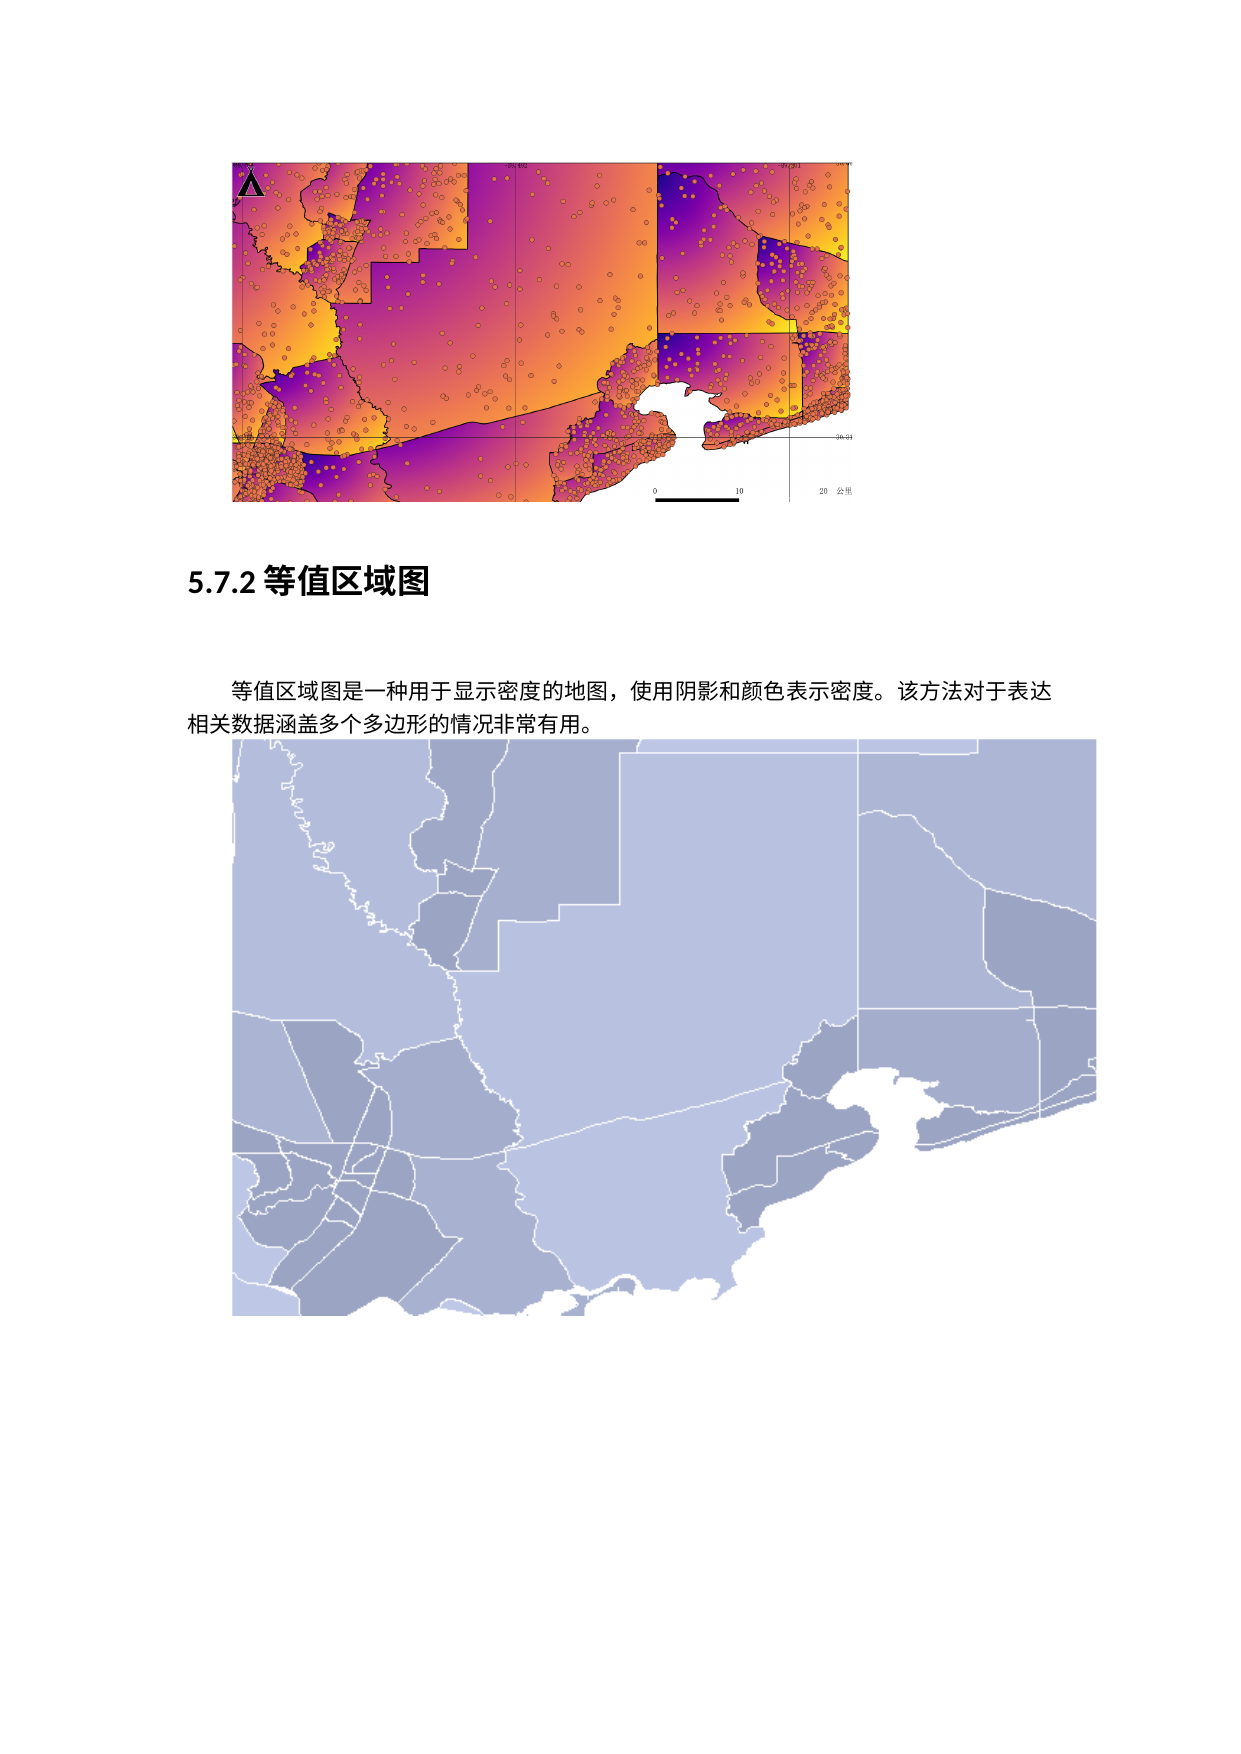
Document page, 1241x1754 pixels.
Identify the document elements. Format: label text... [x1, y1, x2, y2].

picture [231, 162, 853, 502]
subtitle 5.7.2 等值区域图 [187, 547, 1053, 612]
picture [231, 738, 1097, 1316]
text 等值区域图是一种用于显示密度的地图，使用阴影和颜色表示密度。该方法对于表达相关数据涵盖多个多边形的情况非常有用。 [187, 674, 1053, 739]
